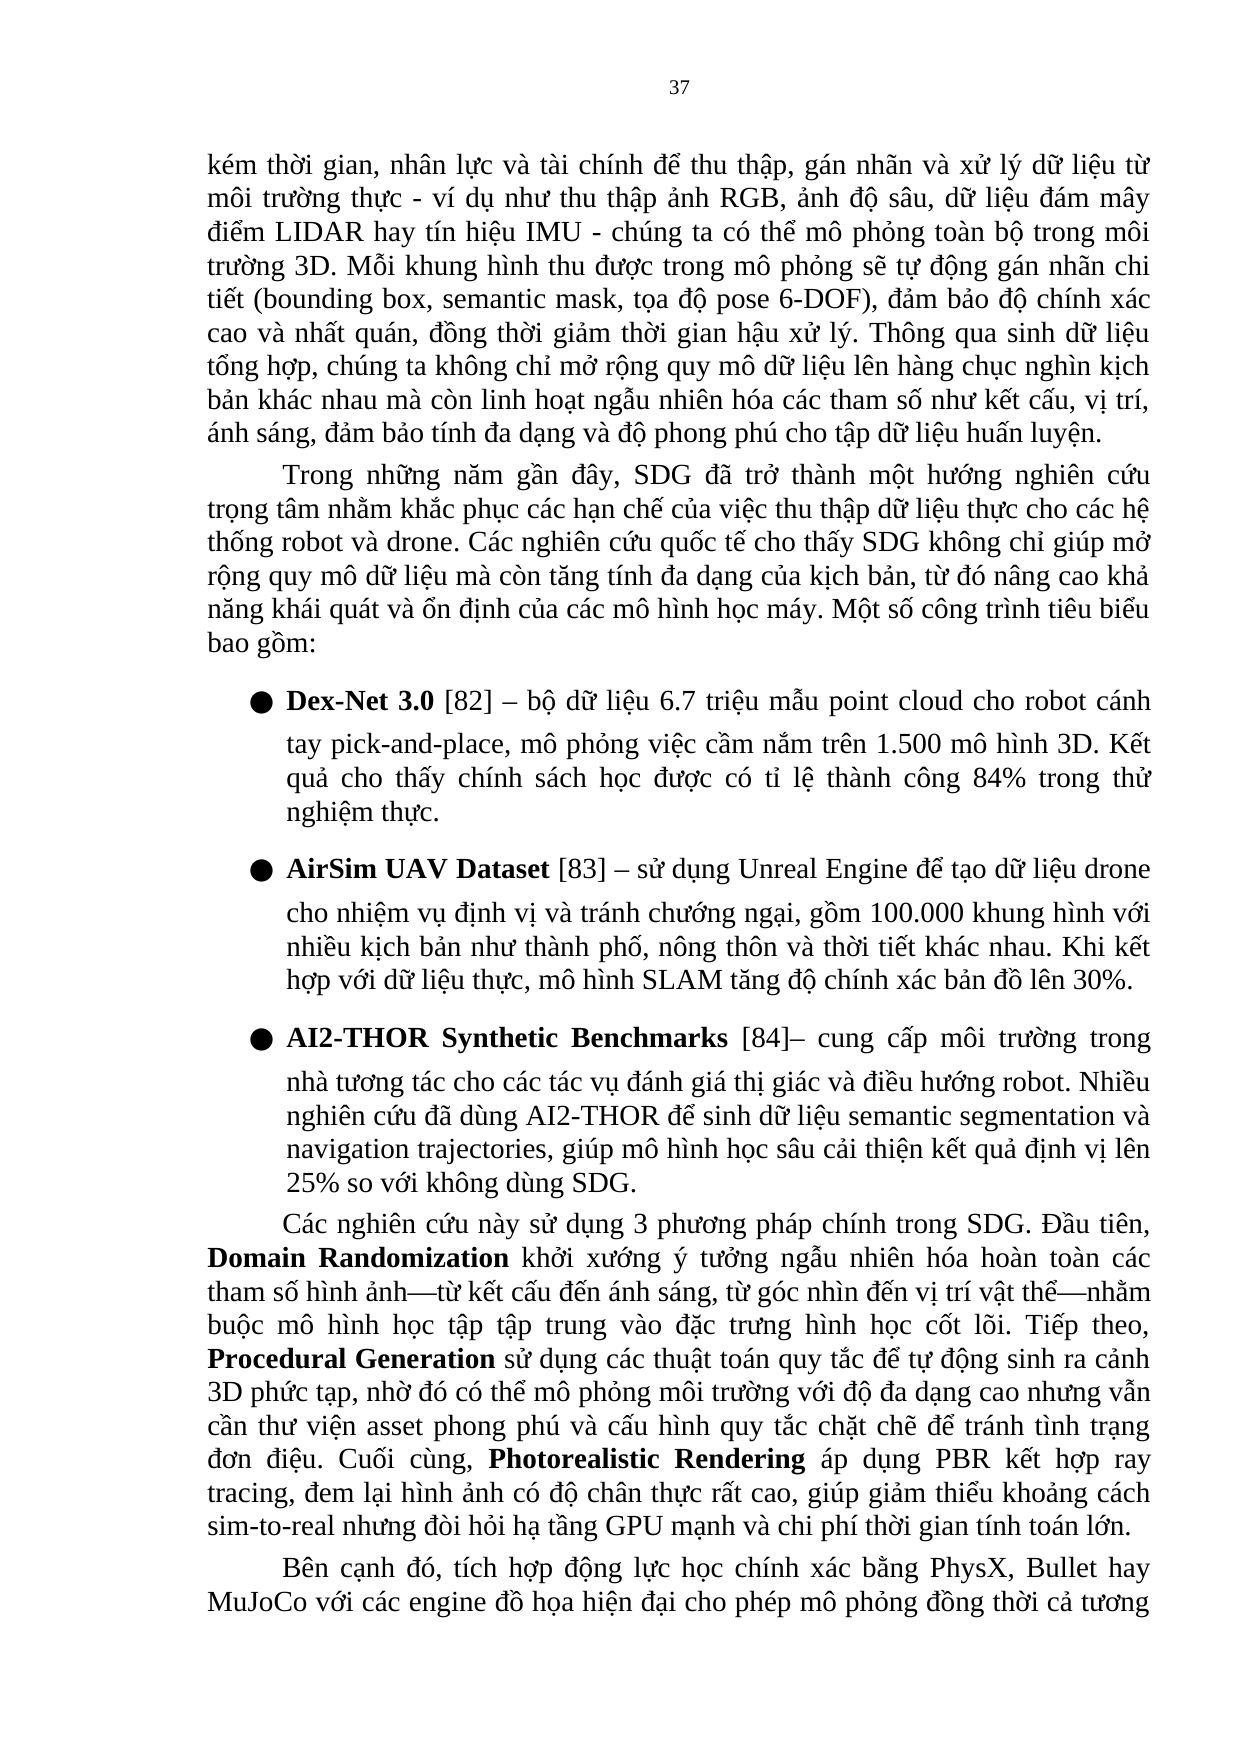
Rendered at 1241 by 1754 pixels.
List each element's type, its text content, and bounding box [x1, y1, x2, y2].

list AirSim UAV Dataset [83] – sử dụng Unreal Engine để tạo dữ liệu drone cho nhiệm vụ định vị và tránh chướng ngại, gồm 100.000 khung hình với nhiều kịch bản như thành phố, nông thôn và thời tiết khác nhau. Khi kết hợp với dữ liệu thực, mô hình SLAM tăng độ chính xác bản đồ lên 30%. [249, 836, 1152, 996]
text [207, 1550, 1152, 1617]
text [207, 147, 1152, 449]
list AI2-THOR Synthetic Benchmarks [84]– cung cấp môi trường trong nhà tương tác cho các tác vụ đánh giá thị giác và điều hướng robot. Nhiều nghiên cứu đã dùng AI2-THOR để sinh dữ liệu semantic segmentation và navigation trajectories, giúp mô hình học sâu cải thiện kết quả định vị lên 25% so với không dùng SDG. [249, 1004, 1152, 1198]
text Trong những năm gần đây, SDG đã trở thành một hướng nghiên cứu trọng tâm nhằm khắc phục các hạn chế của việc thu thập dữ liệu thực cho các hệ thống robot và drone. Các nghiên cứu quốc tế cho thấy SDG không chỉ giúp mở rộng quy mô dữ liệu mà còn tăng tính đa dạng của kịch bản, từ đó nâng cao khả năng khái quát và ổn định của các mô hình học máy. Một số công trình tiêu biểu bao gồm: [207, 457, 1152, 658]
text Các nghiên cứu này sử dụng 3 phương pháp chính trong SDG. Đầu tiên, Domain Randomization khởi xướng ý tưởng ngẫu nhiên hóa hoàn toàn các tham số hình ảnh—từ kết cấu đến ánh sáng, từ góc nhìn đến vị trí vật thể—nhằm buộc mô hình học tập tập trung vào đặc trưng hình học cốt lõi. Tiếp theo, Procedural Generation sử dụng các thuật toán quy tắc để tự động sinh ra cảnh 3D phức tạp, nhờ đó có thể mô phỏng môi trường với độ đa dạng cao nhưng vẫn cần thư viện asset phong phú và cấu hình quy tắc chặt chẽ để tránh tình trạng đơn điệu. Cuối cùng, Photorealistic Rendering áp dụng PBR kết hợp ray tracing, đem lại hình ảnh có độ chân thực rất cao, giúp giảm thiểu khoảng cách sim-to-real nhưng đòi hỏi hạ tầng GPU mạnh và chi phí thời gian tính toán lớn. [207, 1207, 1152, 1542]
list Dex-Net 3.0 [82] – bộ dữ liệu 6.7 triệu mẫu point cloud cho robot cánh tay pick-and-place, mô phỏng việc cầm nắm trên 1.500 mô hình 3D. Kết quả cho thấy chính sách học được có tỉ lệ thành công 84% trong thử nghiệm thực. [249, 667, 1152, 827]
